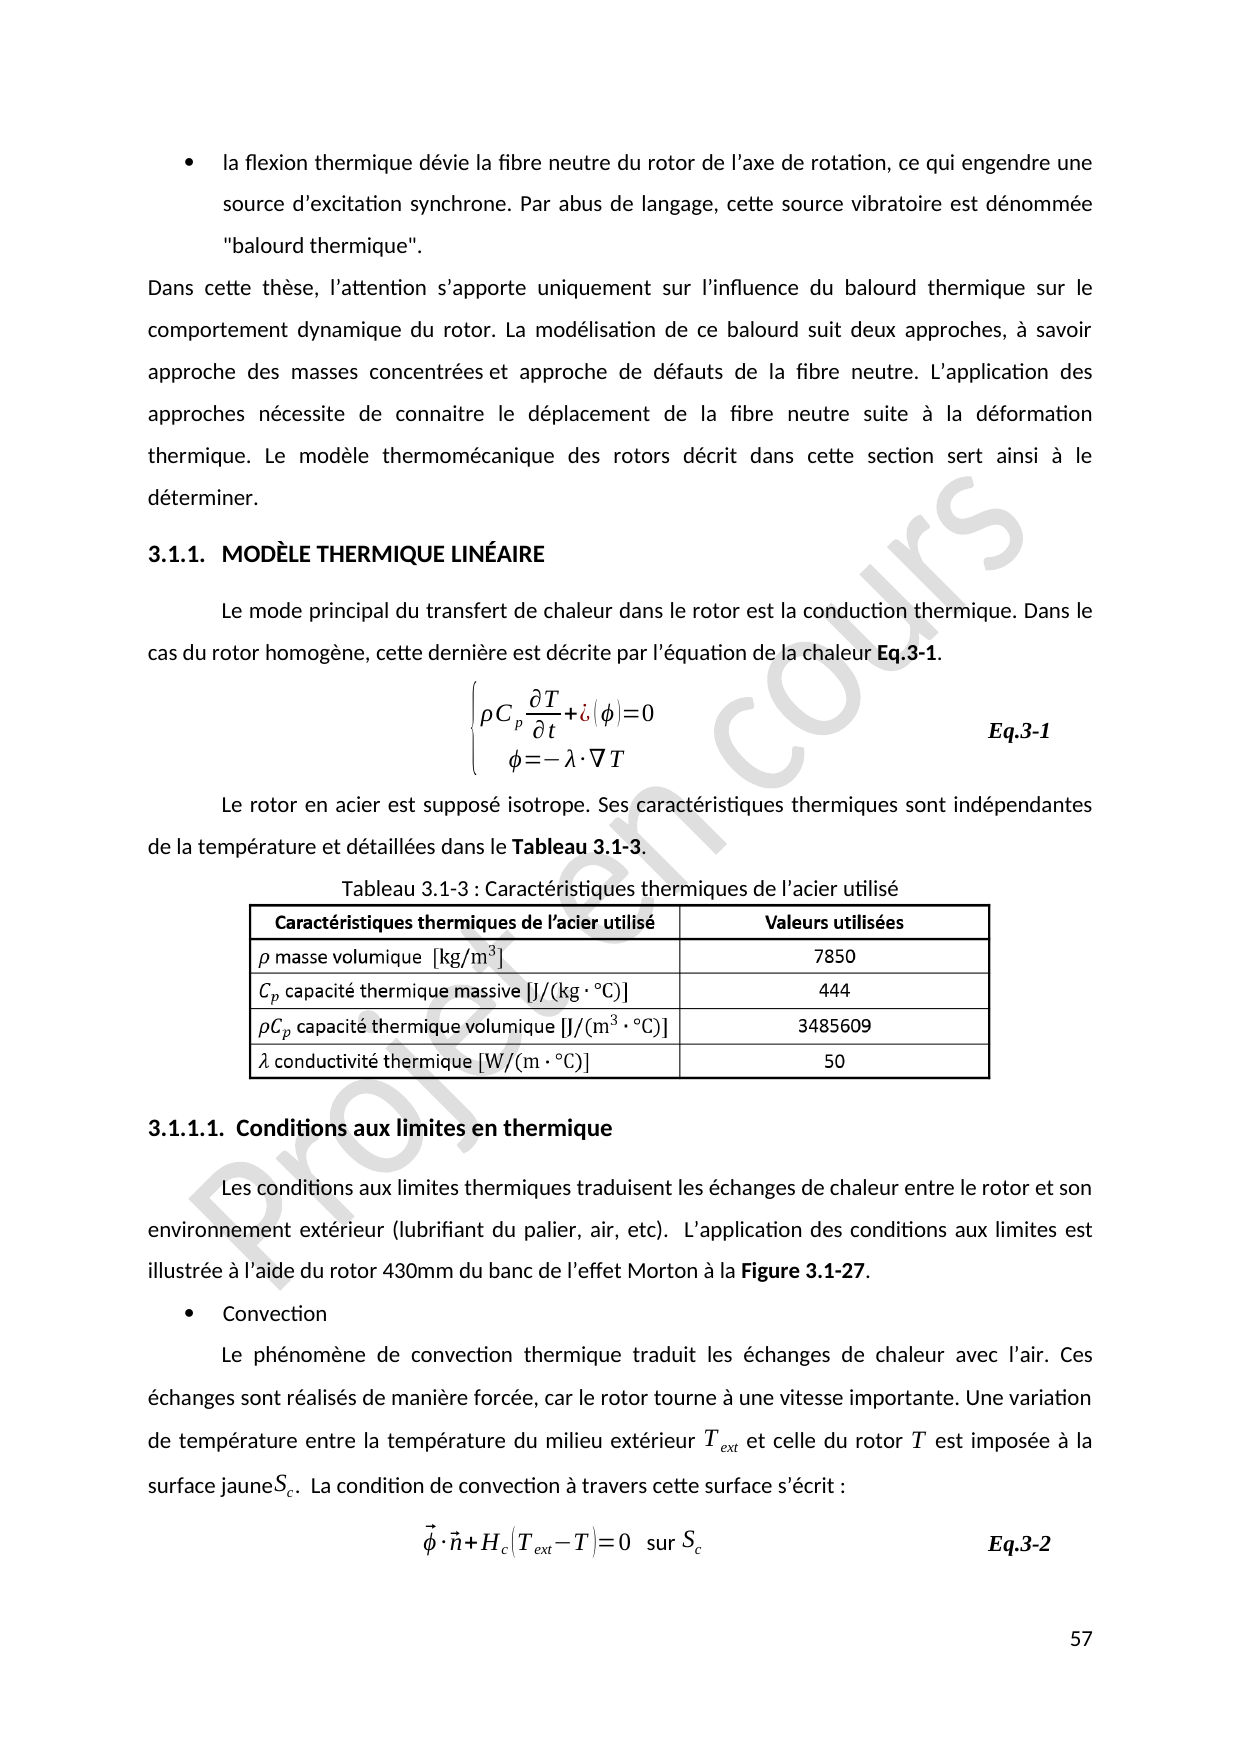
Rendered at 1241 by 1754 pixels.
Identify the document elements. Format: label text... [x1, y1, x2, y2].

text Le mode principal du transfert de chaleur dans le rotor est la conduction thermique. Dans le cas du rotor homogène, cette dernière est décrite par l’équation de la chaleur Eq.3-1. [148, 596, 1093, 666]
text Dans cette thèse, l’attention s’apporte uniquement sur l’influence du balourd thermique sur le comportement dynamique du rotor. La modélisation de ce balourd suit deux approches, à savoir approche des masses concentrées et approche de défauts de la fibre neutre. L’application des approches nécessite de connaitre le déplacement de la fibre neutre suite à la déformation thermique. Le modèle thermomécanique des rotors décrit dans cette section sert ainsi à le déterminer. [148, 273, 1093, 511]
table_header [977, 1515, 1091, 1581]
table_header [149, 680, 977, 790]
table_header [977, 680, 1091, 790]
table_header sur [149, 1515, 977, 1581]
list Convection [185, 1299, 1093, 1327]
picture [248, 902, 992, 1086]
list la flexion thermique dévie la fibre neutre du rotor de l’axe de rotation, ce qui engendre une source d’excitation synchrone. Par abus de langage, cette source vibratoire est dénommée "balourd thermique". [185, 148, 1093, 259]
subtitle Modèle thermique linéaire [148, 538, 1093, 568]
subtitle Conditions aux limites en thermique [148, 1112, 1093, 1142]
text Le phénomène de convection thermique traduit les échanges de chaleur avec l’air. Ces échanges sont réalisés de manière forcée, car le rotor tourne à une vitesse importante. Une variation de température entre la température du milieu extérieur et celle du rotor est imposée à la surface jaune. La condition de convection à travers cette surface s’écrit : [148, 1341, 1093, 1501]
